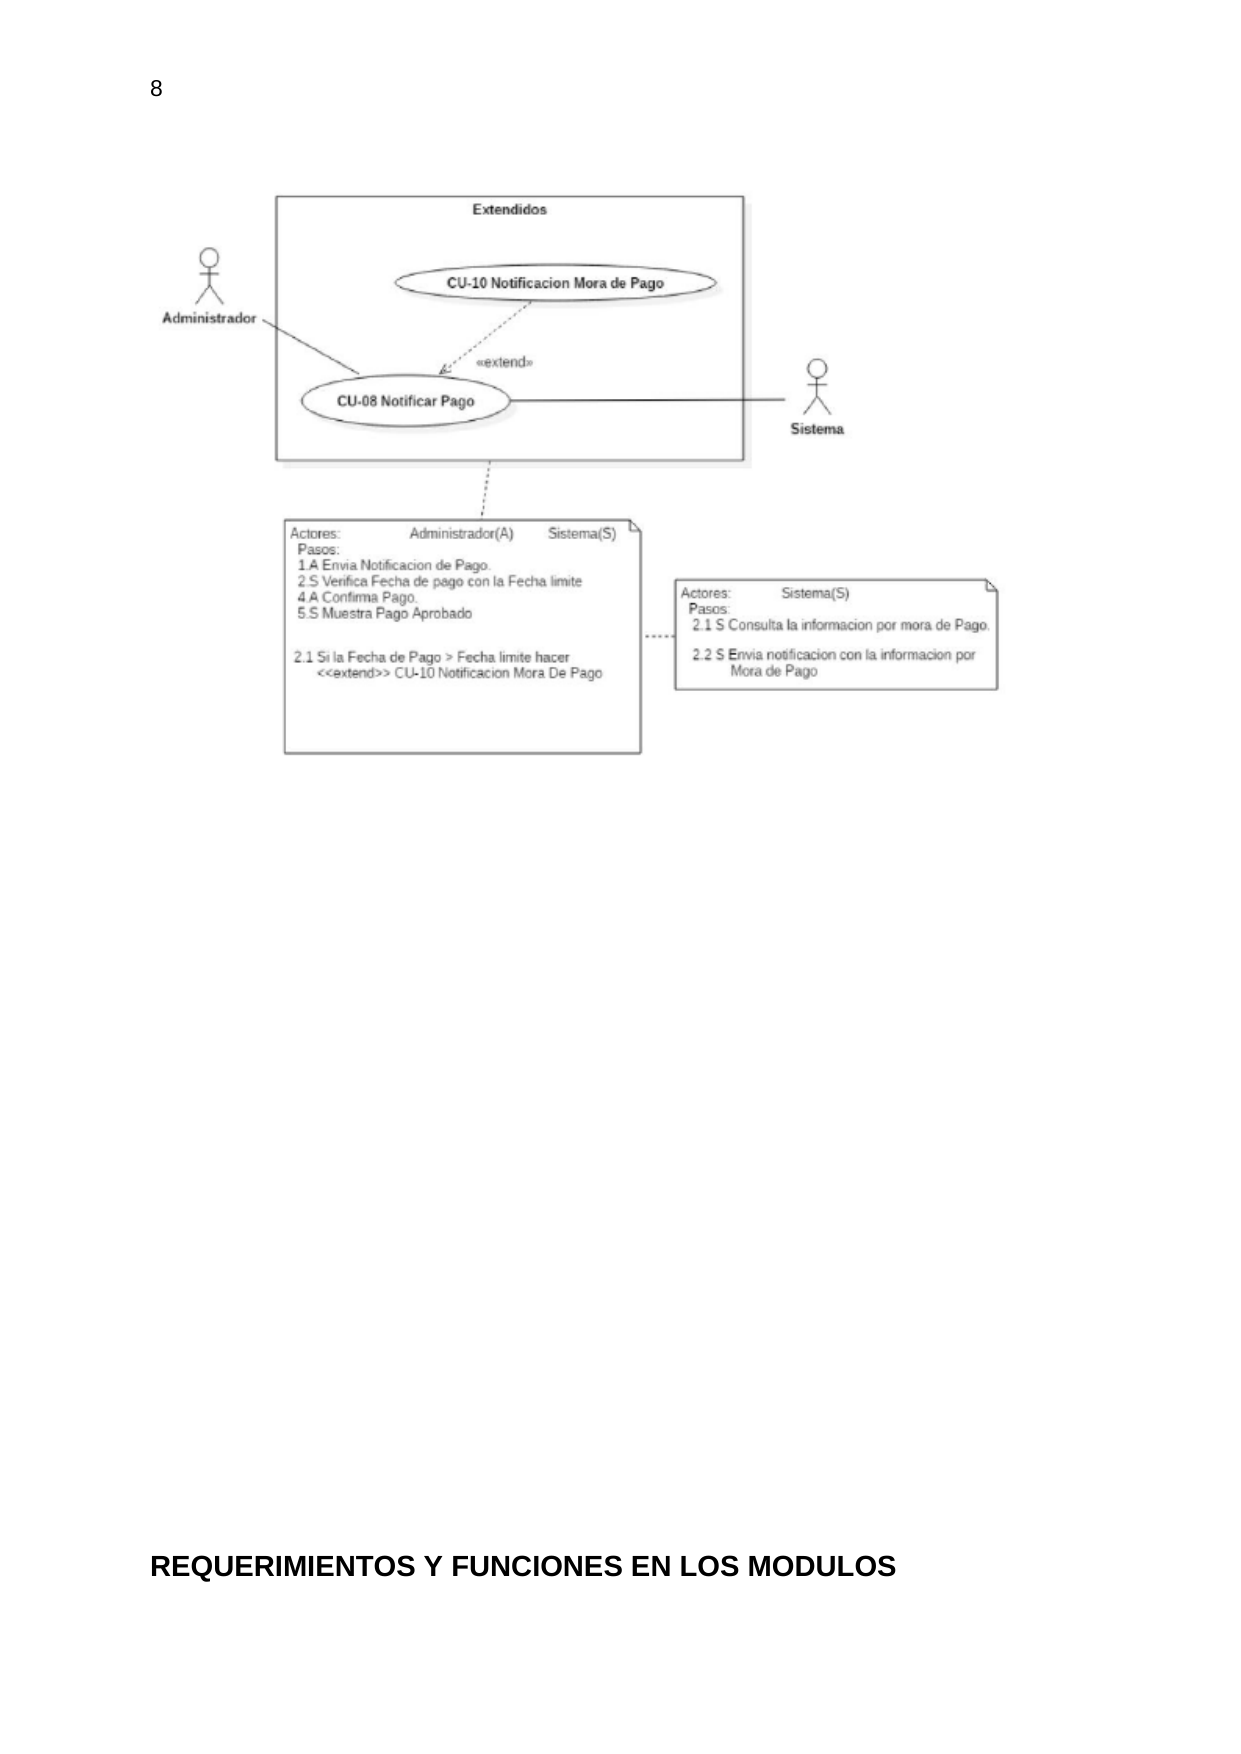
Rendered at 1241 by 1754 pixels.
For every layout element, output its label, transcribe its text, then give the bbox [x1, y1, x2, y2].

picture [150, 150, 1071, 774]
text REQUERIMIENTOS Y FUNCIONES EN LOS MODULOS [150, 1549, 1090, 1582]
